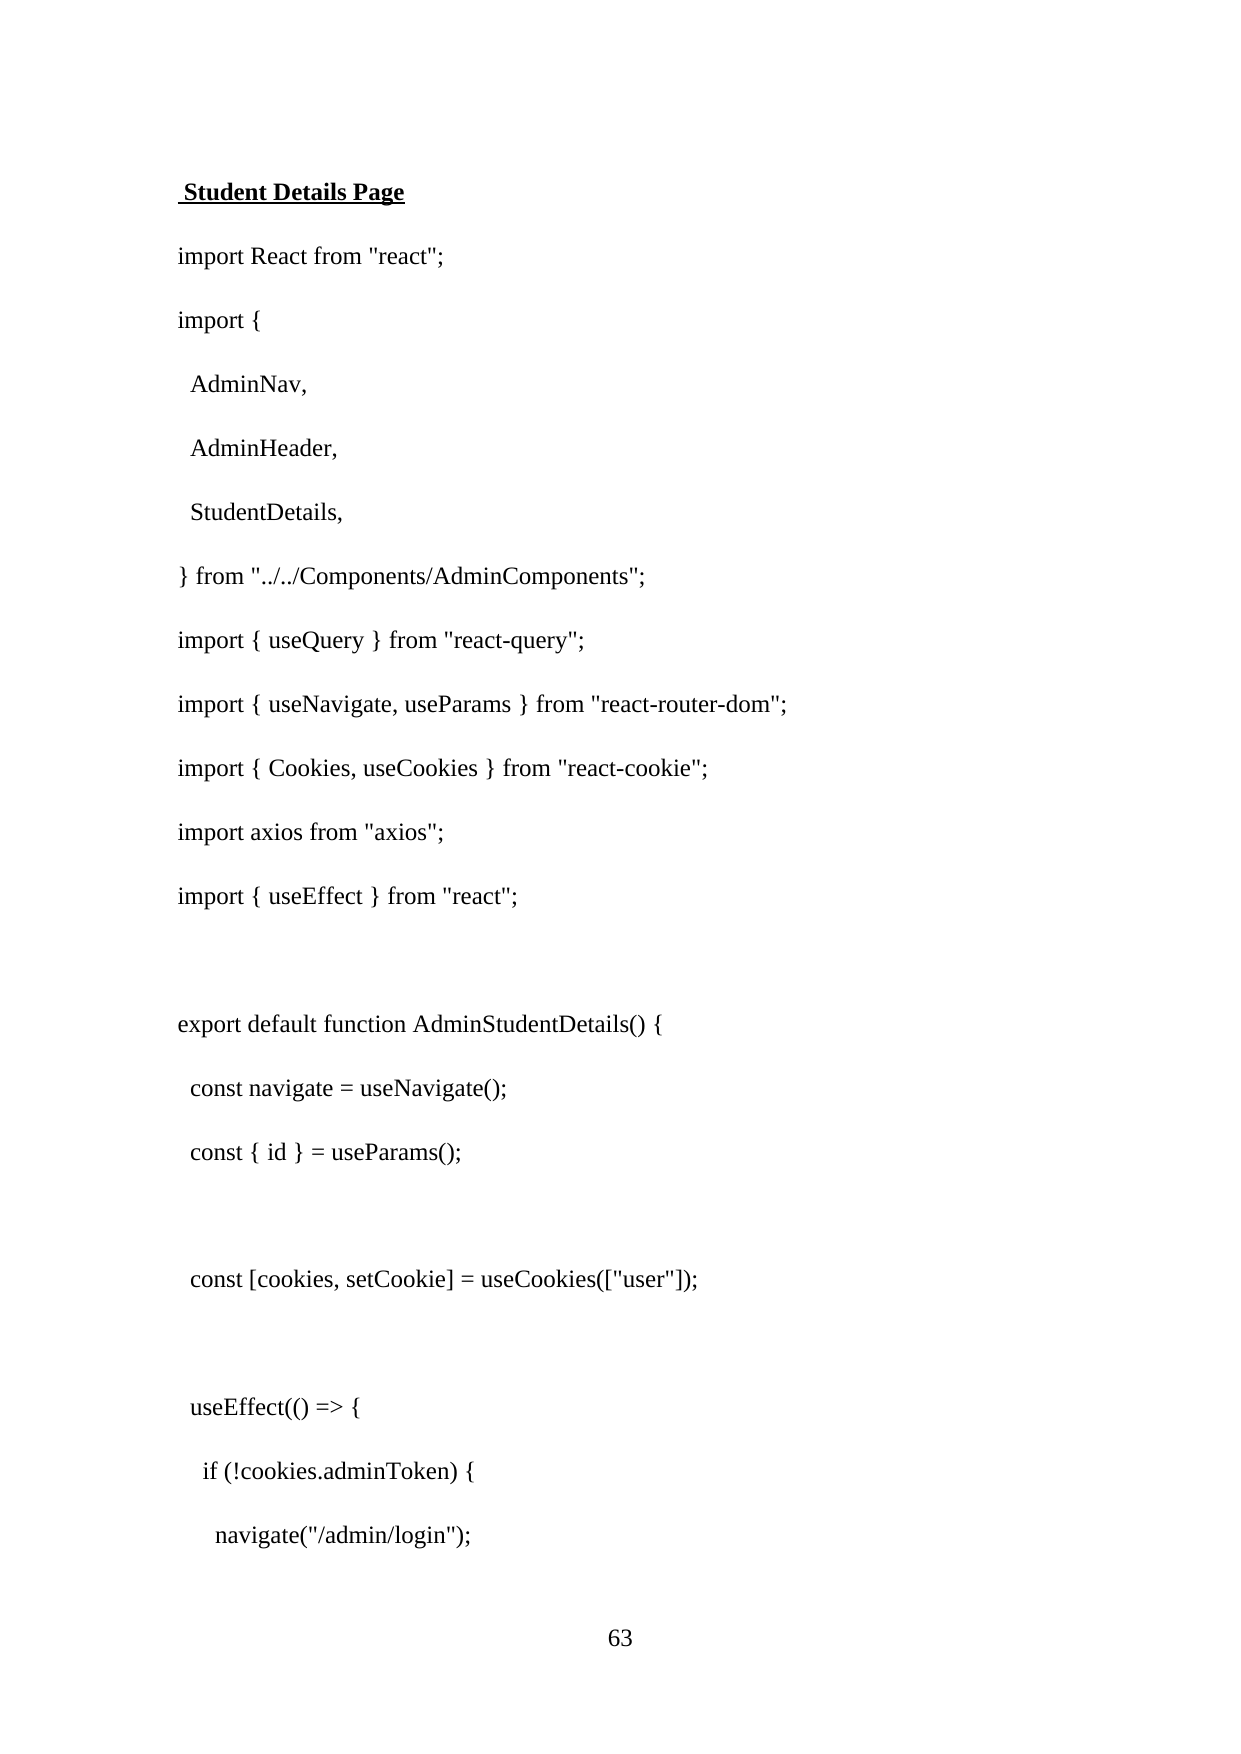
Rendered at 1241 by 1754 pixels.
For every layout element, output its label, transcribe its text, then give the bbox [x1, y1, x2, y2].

text useEffect(() => { [177, 1392, 1063, 1421]
text Student Details Page [177, 177, 1063, 206]
text const navigate = useNavigate(); [177, 1073, 1063, 1101]
text const { id } = useParams(); [177, 1137, 1063, 1165]
text import { useEffect } from "react"; [177, 881, 1063, 909]
text navigate("/admin/login"); [177, 1520, 1063, 1549]
text import { useQuery } from "react-query"; [177, 625, 1063, 654]
text if (!cookies.adminToken) { [177, 1456, 1063, 1485]
text } from "../../Components/AdminComponents"; [177, 561, 1063, 590]
text const [cookies, setCookie] = useCookies(["user"]); [177, 1264, 1063, 1293]
text export default function AdminStudentDetails() { [177, 1009, 1063, 1037]
text AdminHeader, [177, 433, 1063, 462]
text StudentDetails, [177, 497, 1063, 526]
text import { [177, 305, 1063, 334]
text import axios from "axios"; [177, 817, 1063, 846]
text import { Cookies, useCookies } from "react-cookie"; [177, 753, 1063, 782]
text AdminNav, [177, 369, 1063, 398]
text import React from "react"; [177, 241, 1063, 270]
text import { useNavigate, useParams } from "react-router-dom"; [177, 689, 1063, 718]
